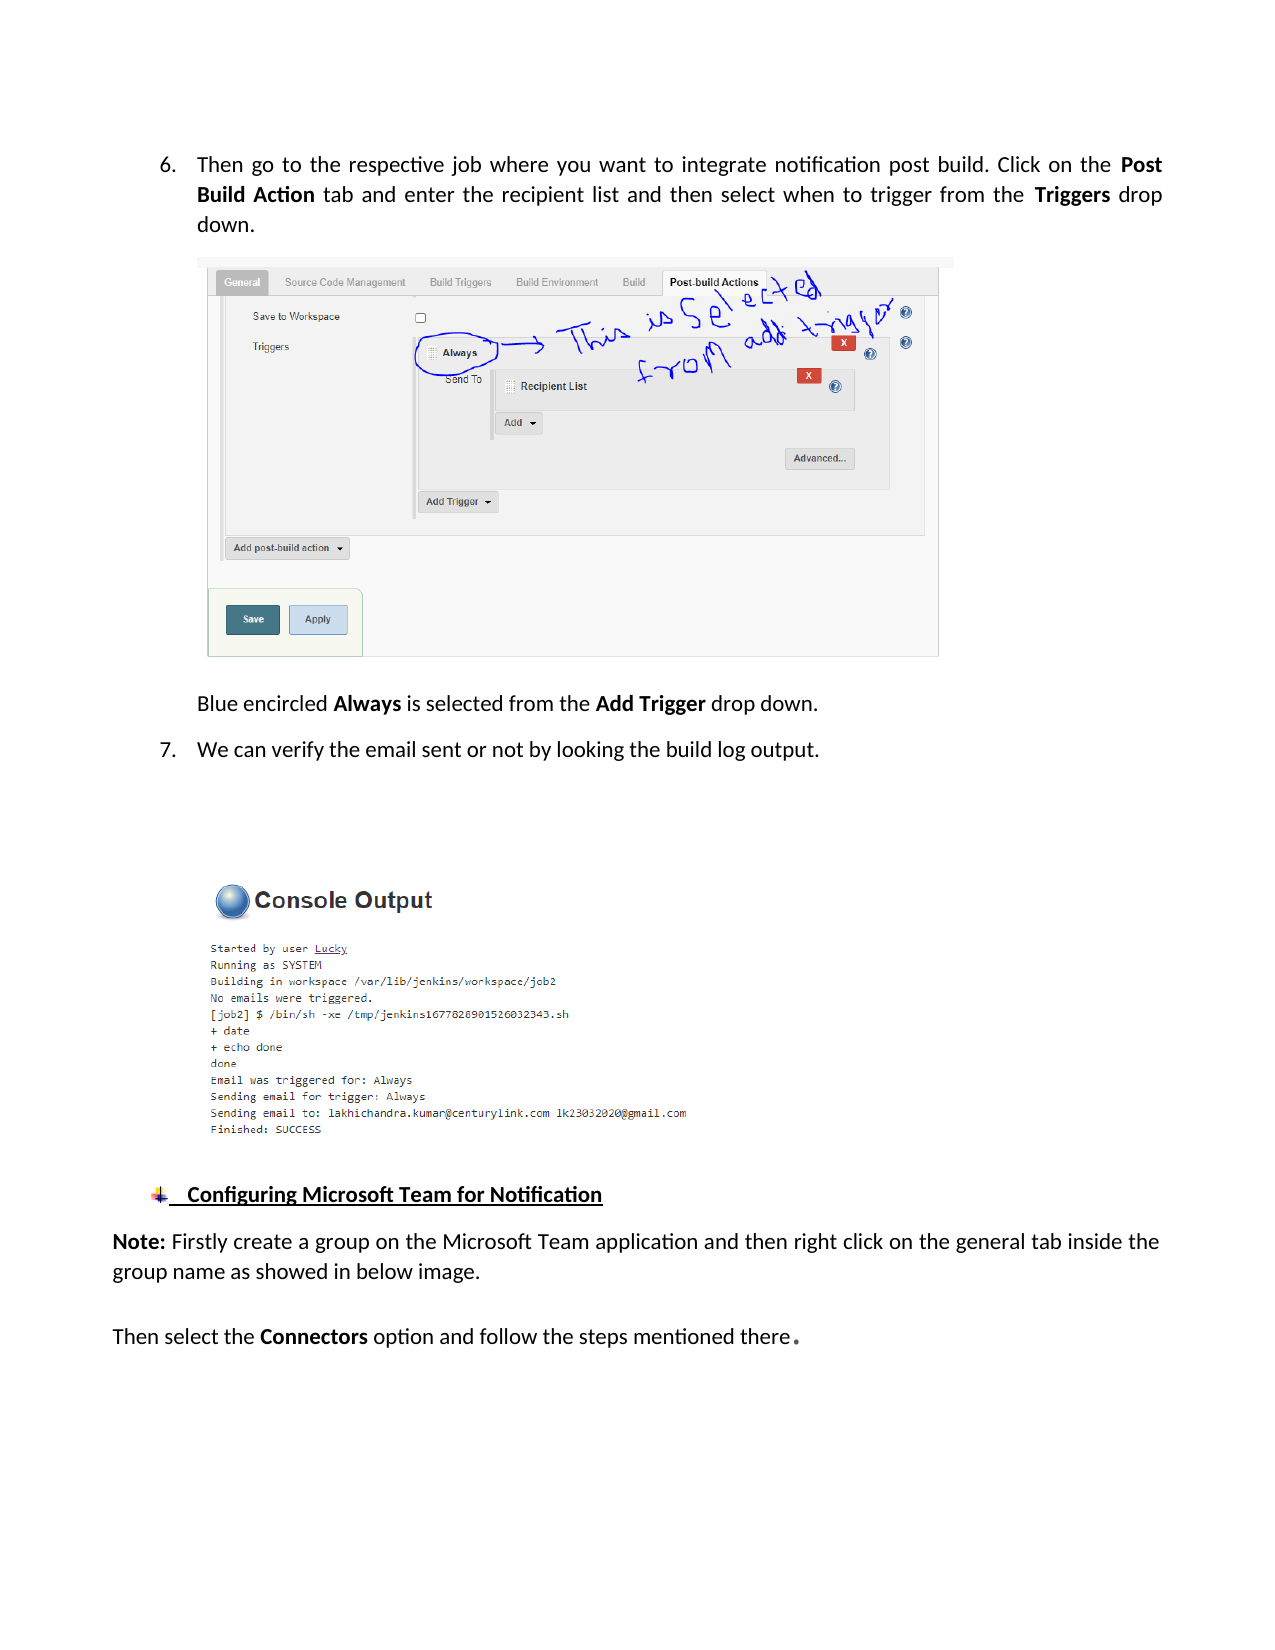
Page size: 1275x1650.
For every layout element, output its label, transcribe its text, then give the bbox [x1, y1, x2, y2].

picture [151, 1185, 168, 1203]
text Then select the Connectors option and follow the steps mentioned there. [112, 1304, 1162, 1355]
text Note: Firstly create a group on the Microsoft Team application and then right click on the general tab inside the group name as showed in below image. [112, 1227, 1162, 1285]
text Blue encircled Always is selected from the Add Trigger drop down. [112, 689, 1162, 717]
list Then go to the respective job where you want to integrate notification post build. Click on the Post Build Action tab and enter the recipient list and then select when to trigger from the Triggers drop down. [159, 150, 1162, 238]
list We can verify the email sent or not by looking the build log output. [159, 736, 1162, 764]
picture [196, 257, 954, 670]
list Configuring Microsoft Team for Notification [150, 1180, 1162, 1208]
picture [150, 876, 747, 1162]
